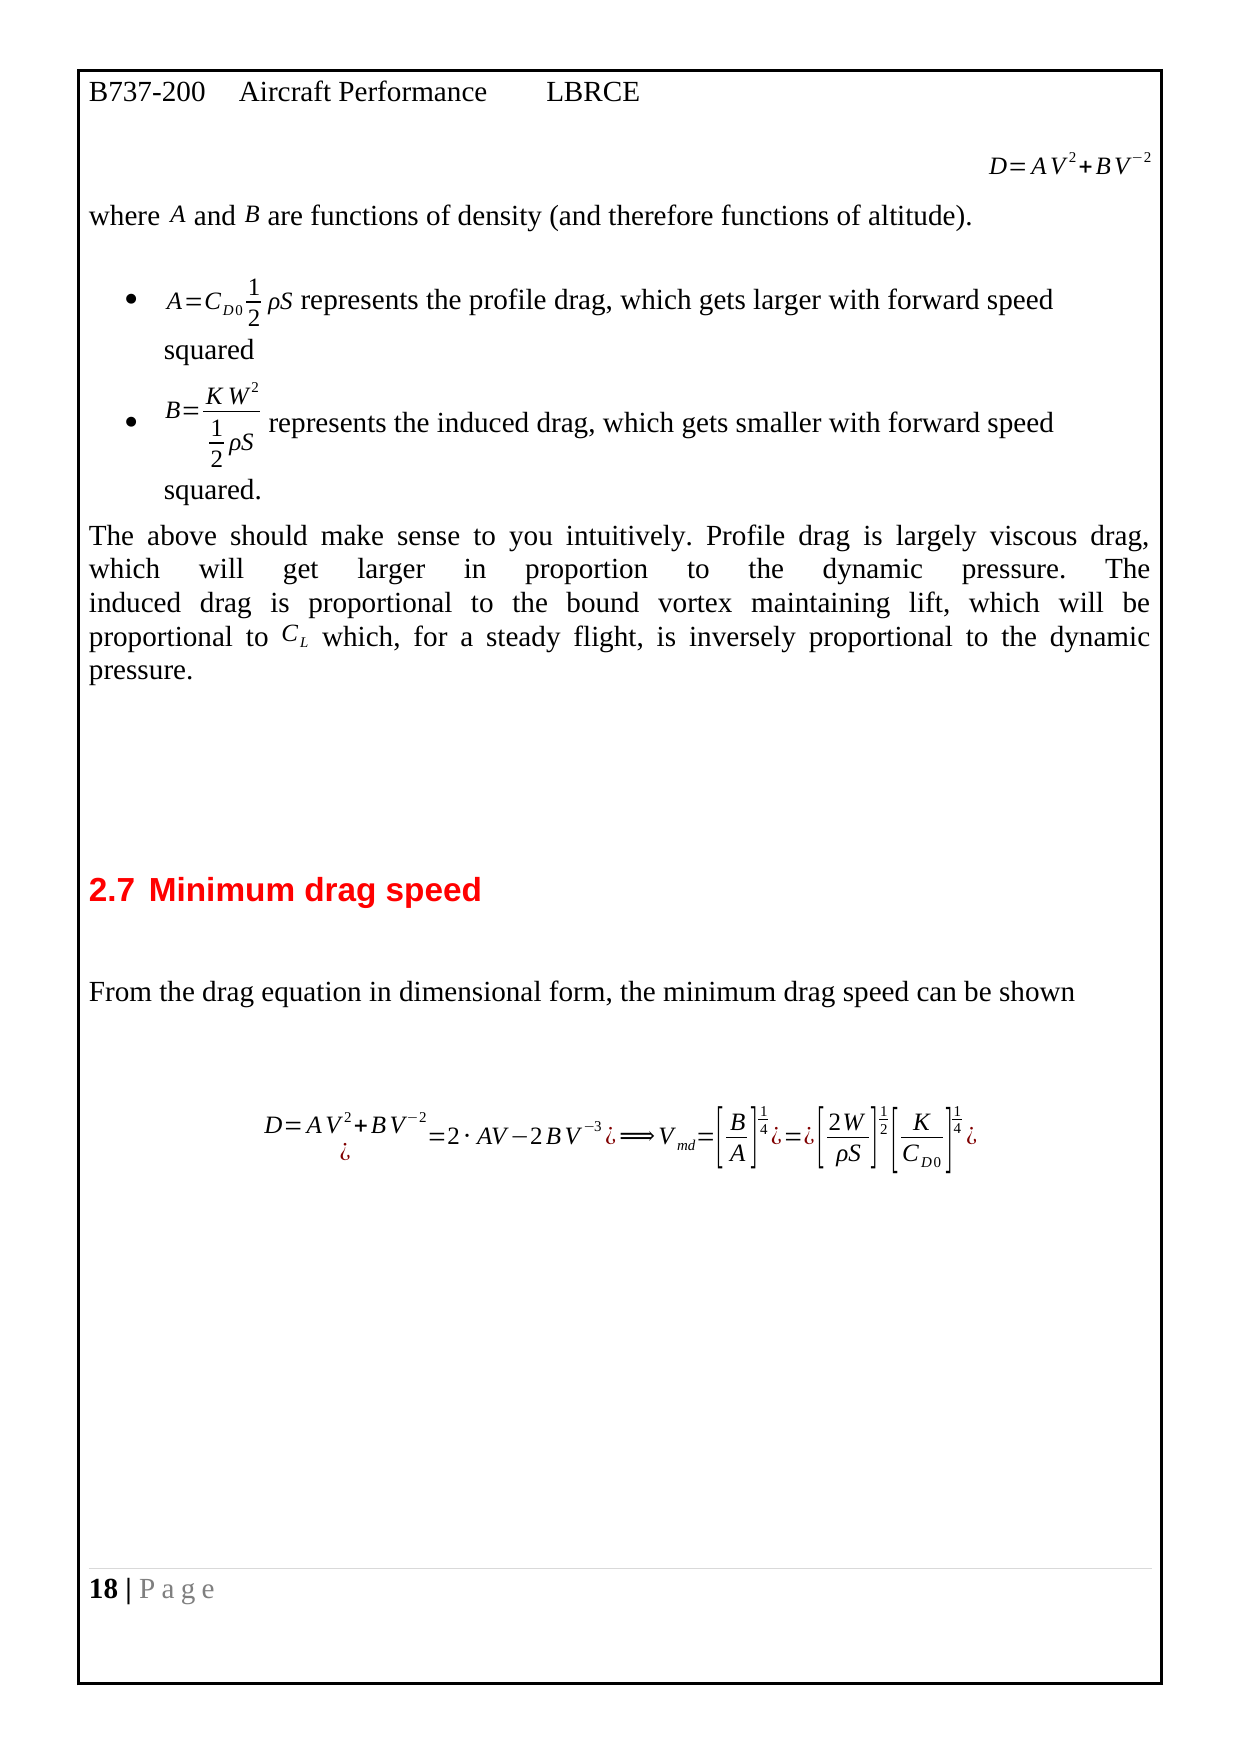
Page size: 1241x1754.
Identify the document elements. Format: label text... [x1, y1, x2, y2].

subtitle Minimum drag speed [89, 870, 1152, 908]
text From the drag equation in dimensional form, the minimum drag speed can be shown [89, 974, 1152, 1007]
text where and are functions of density (and therefore functions of altitude). [89, 148, 1152, 232]
list represents the induced drag, which gets smaller with forward speed squared. [126, 378, 1152, 506]
text The above should make sense to you intuitively. Profile drag is largely viscous drag, which will get larger in proportion to the dynamic pressure. The induced drag is proportional to the bound vortex maintaining lift, which will be proportional to which, for a steady flight, is inversely proportional to the dynamic pressure. [89, 518, 1152, 719]
list represents the profile drag, which gets larger with forward speed squared [126, 273, 1152, 366]
